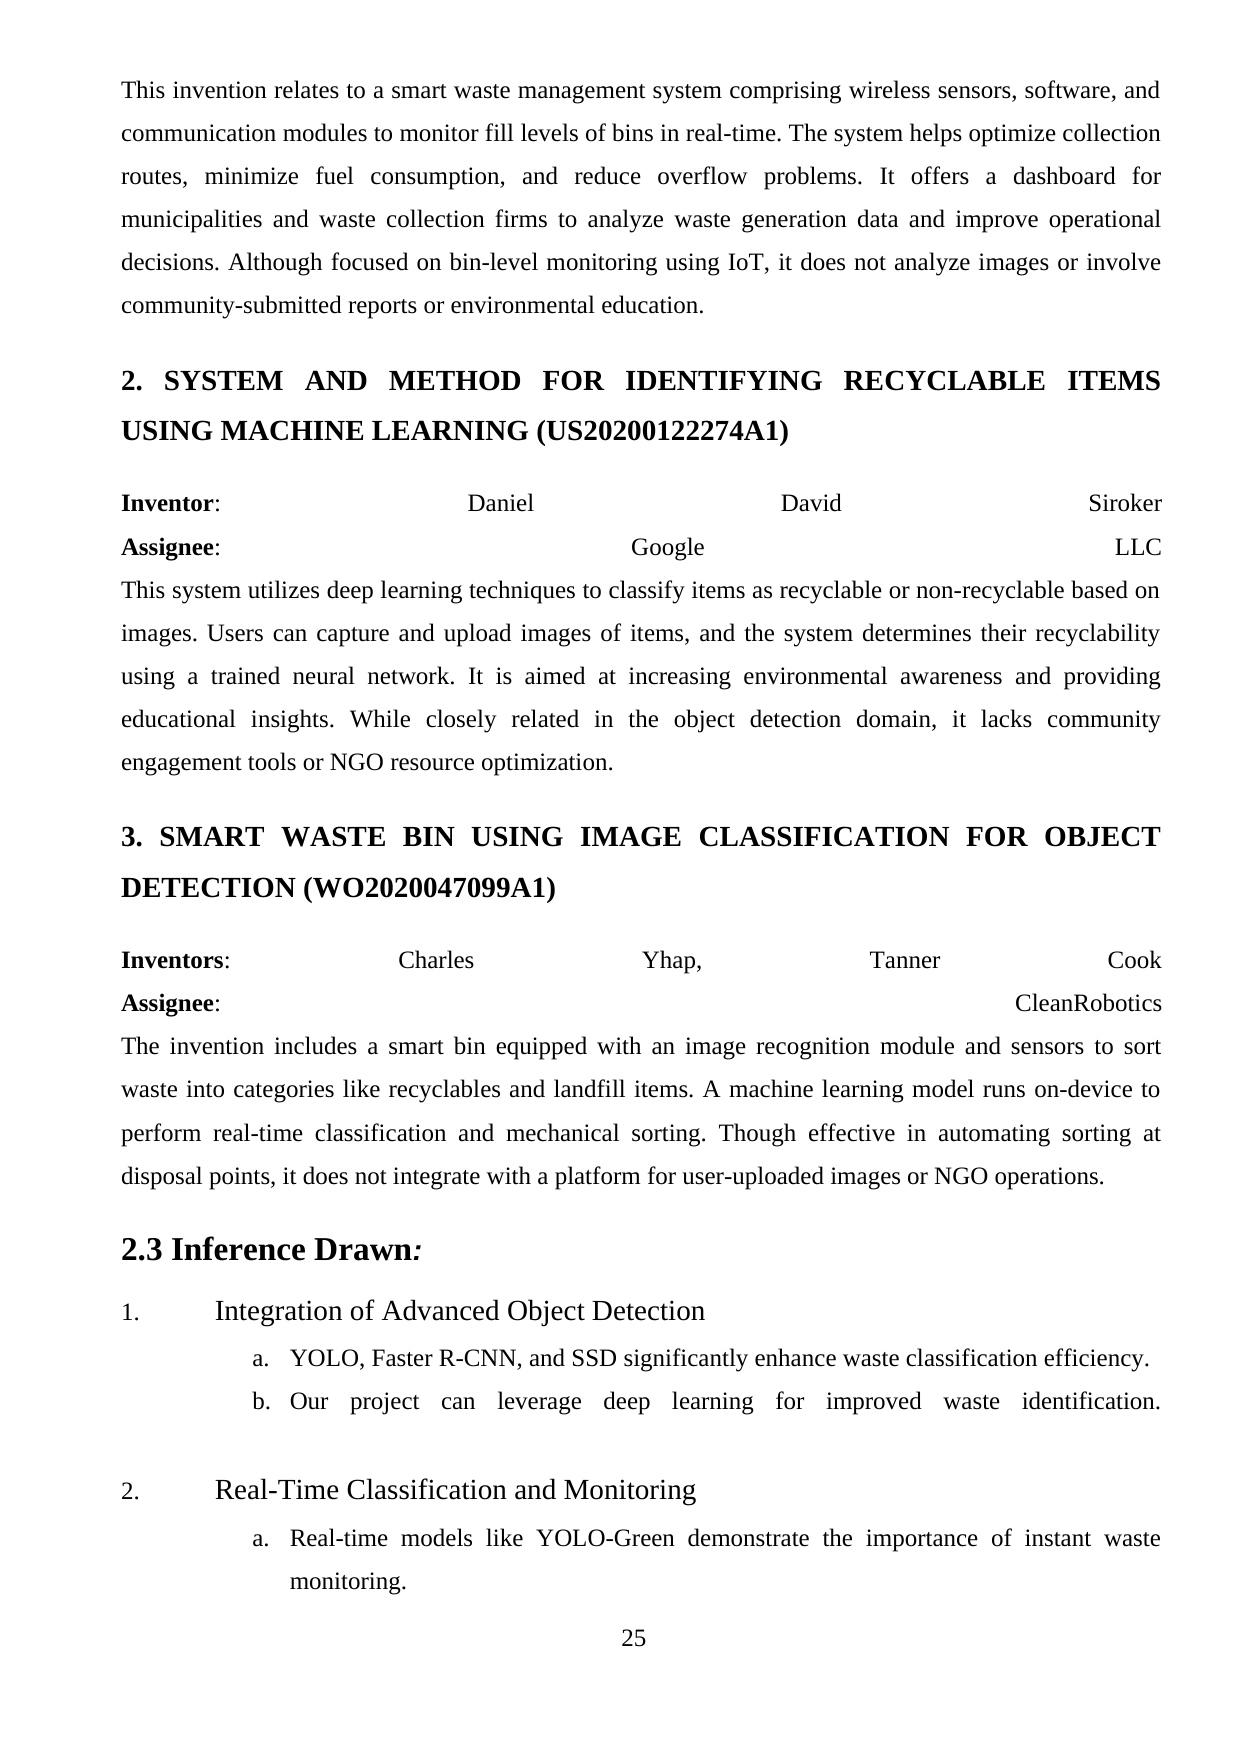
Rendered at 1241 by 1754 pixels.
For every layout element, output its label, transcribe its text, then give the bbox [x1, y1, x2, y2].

text 3. SMART WASTE BIN USING IMAGE CLASSIFICATION FOR OBJECT DETECTION (WO2020047099A1) [121, 819, 1162, 903]
list Real-time models like YOLO-Green demonstrate the importance of instant waste monitoring. [252, 1523, 1162, 1594]
text Inventors: Charles Yhap, Tanner Cook Assignee: CleanRobotics The invention includes a smart bin equipped with an image recognition module and sensors to sort waste into categories like recyclables and landfill items. A machine learning model runs on-device to perform real-time classification and mechanical sorting. Though effective in automating sorting at disposal points, it does not integrate with a platform for user-uploaded images or NGO operations. [121, 945, 1162, 1189]
list Our project can leverage deep learning for improved waste identification. [252, 1386, 1162, 1458]
list Real-Time Classification and Monitoring [121, 1472, 1162, 1506]
list YOLO, Faster R-CNN, and SSD significantly enhance waste classification efficiency. [252, 1343, 1162, 1372]
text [121, 75, 1162, 319]
text 2. SYSTEM AND METHOD FOR IDENTIFYING RECYCLABLE ITEMS USING MACHINE LEARNING (US20200122274A1) [121, 363, 1162, 447]
list Integration of Advanced Object Detection [121, 1293, 1162, 1326]
subtitle 2.3 Inference Drawn: [121, 1229, 1162, 1267]
text Inventor: Daniel David Siroker Assignee: Google LLC This system utilizes deep learning techniques to classify items as recyclable or non-recyclable based on images. Users can capture and upload images of items, and the system determines their recyclability using a trained neural network. It is aimed at increasing environmental awareness and providing educational insights. While closely related in the object detection domain, it lacks community engagement tools or NGO resource optimization. [121, 488, 1162, 776]
